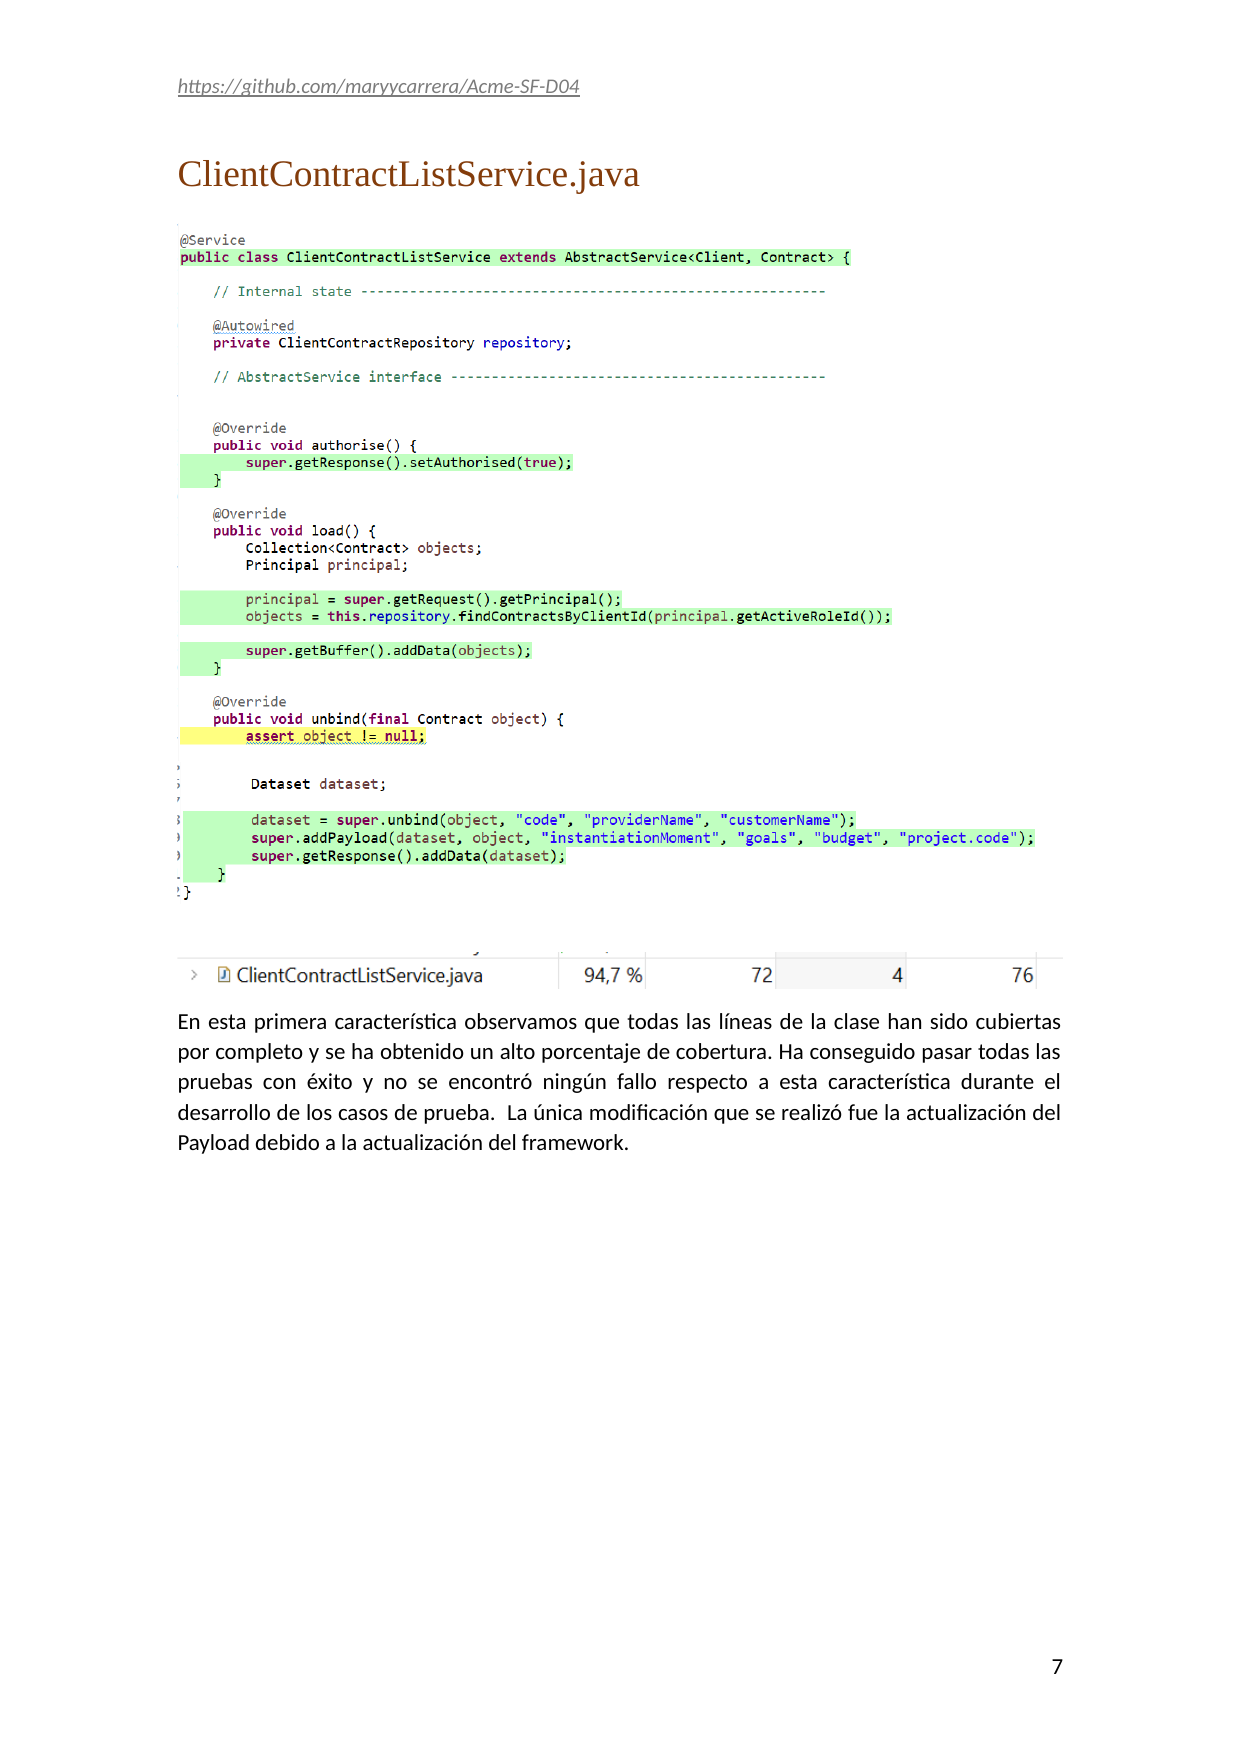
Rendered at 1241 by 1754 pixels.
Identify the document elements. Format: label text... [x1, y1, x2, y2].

subtitle ClientContractListService.java [177, 152, 1063, 195]
picture [177, 762, 1063, 904]
picture [177, 223, 1011, 761]
text En esta primera característica observamos que todas las líneas de la clase han sido cubiertas por completo y se ha obtenido un alto porcentaje de cobertura. Ha conseguido pasar todas las pruebas con éxito y no se encontró ningún fallo respecto a esta característica durante el desarrollo de los casos de prueba. La única modificación que se realizó fue la actualización del Payload debido a la actualización del framework. [177, 1007, 1063, 1156]
picture [177, 952, 1063, 989]
